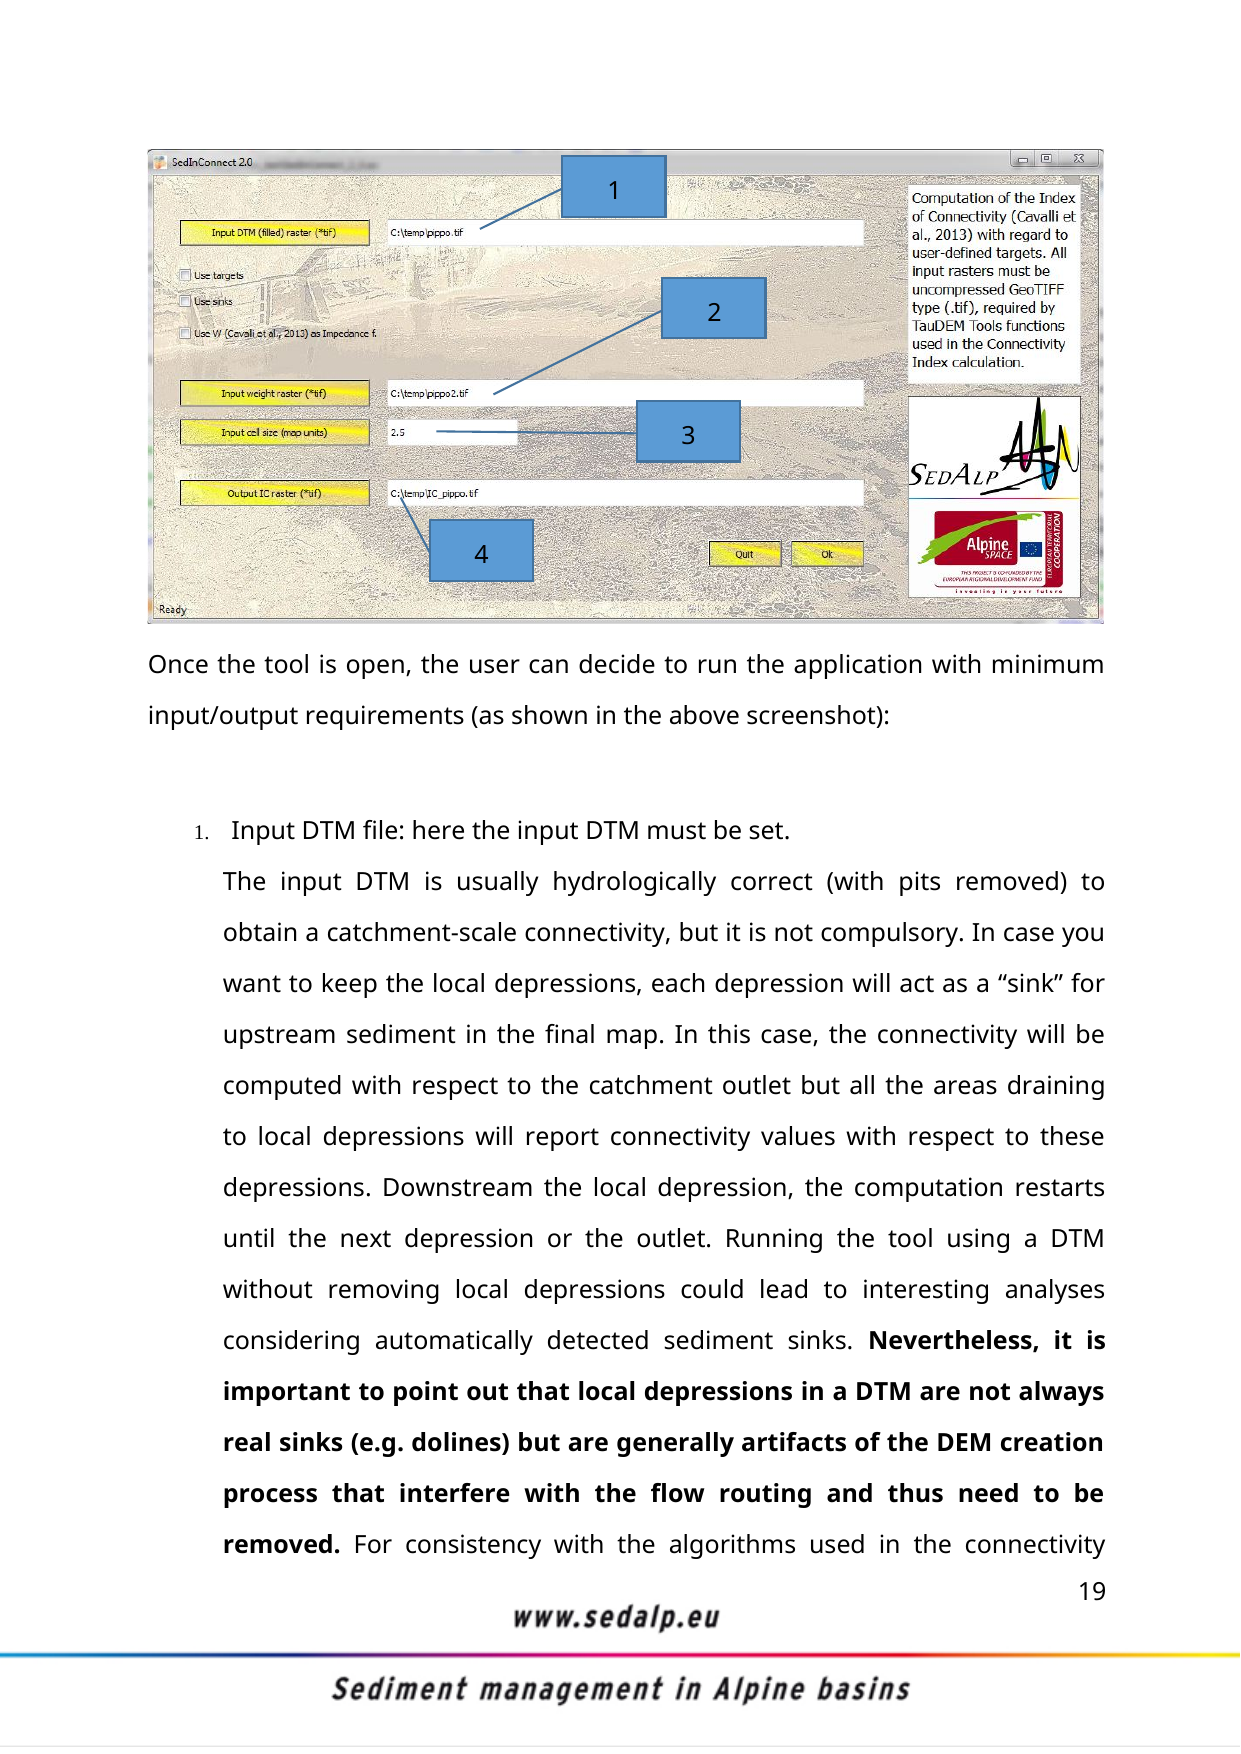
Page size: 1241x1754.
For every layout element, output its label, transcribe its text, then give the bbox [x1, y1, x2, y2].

list Input DTM file: here the input DTM must be set. [194, 812, 1106, 846]
picture [147, 149, 1104, 624]
picture [0, 1567, 1240, 1748]
text Once the tool is open, the user can decide to run the application with minimum input/output requirements (as shown in the above screenshot): [148, 647, 1106, 732]
